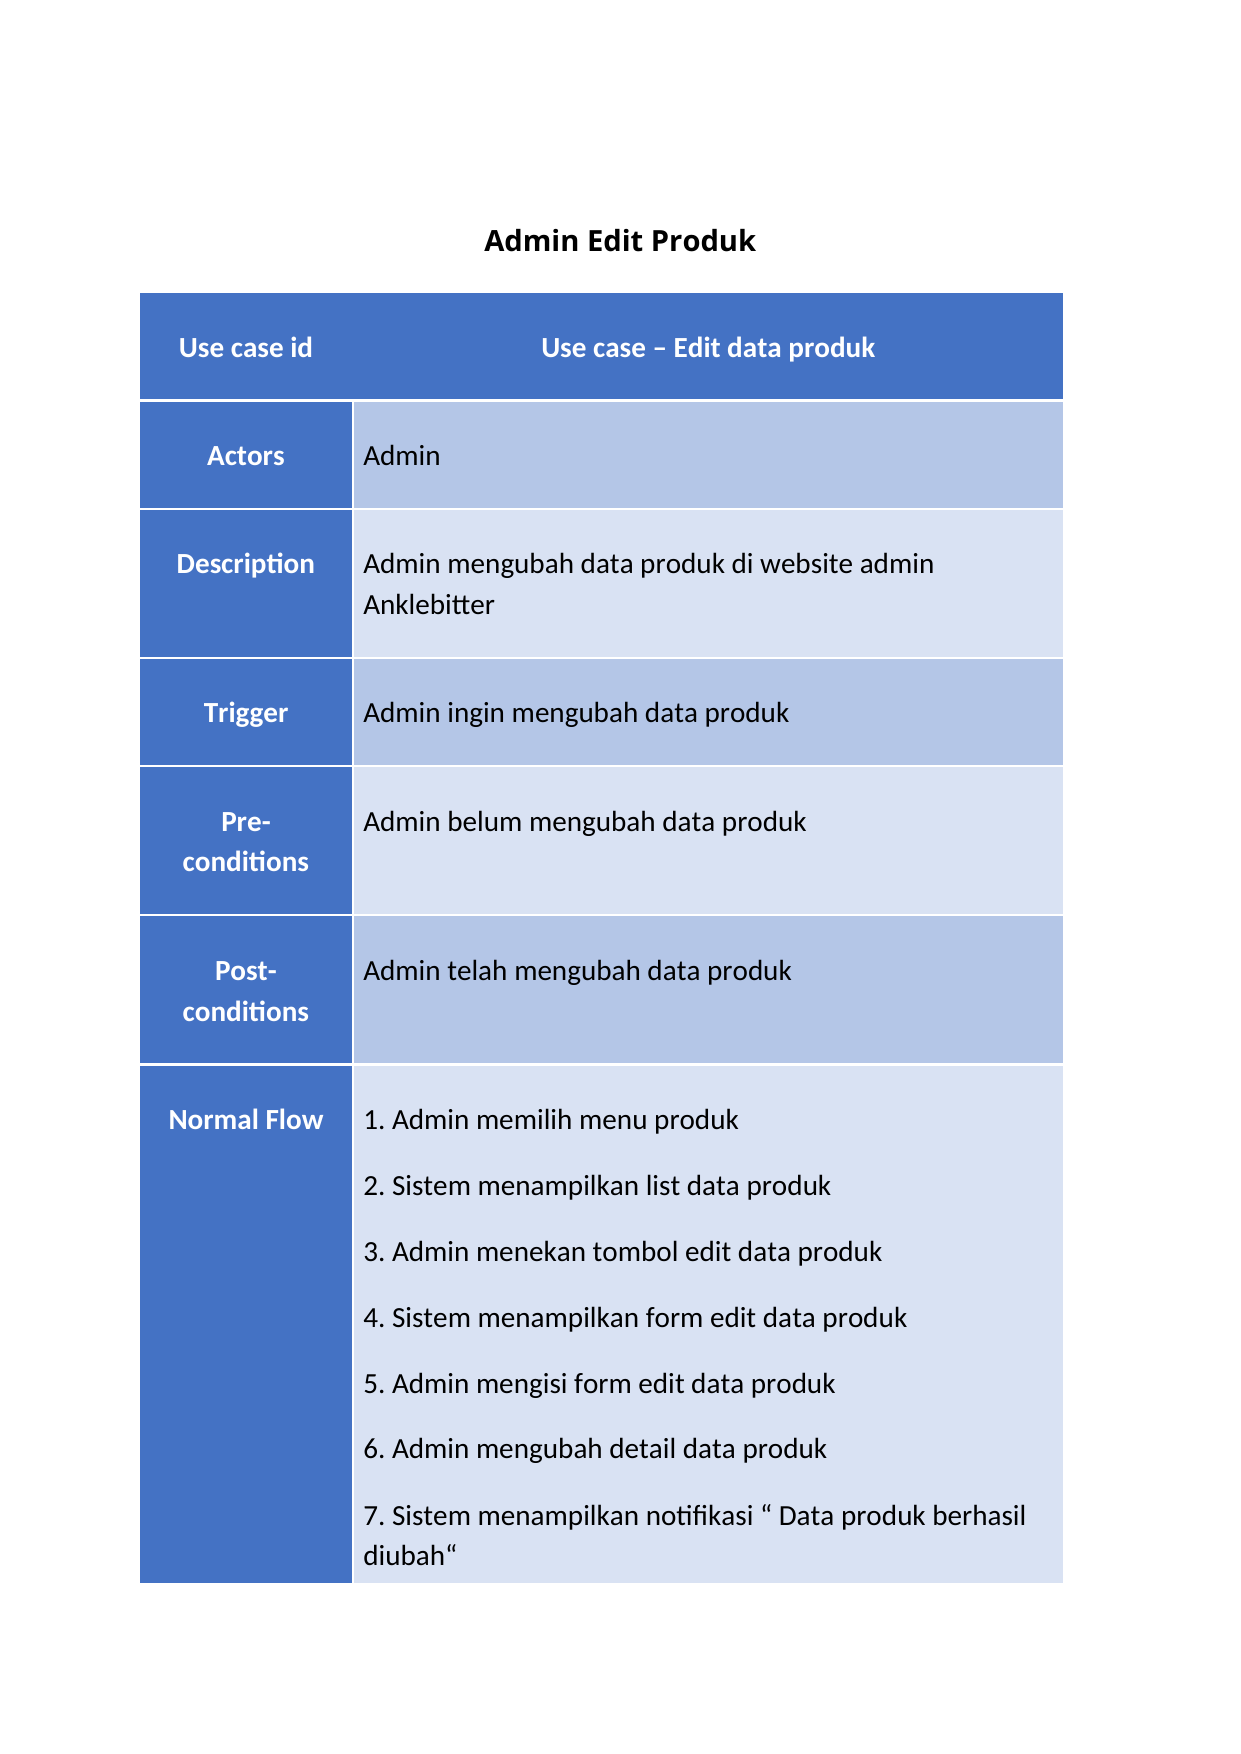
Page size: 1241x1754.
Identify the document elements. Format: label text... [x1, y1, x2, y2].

table_cell Trigger [140, 659, 352, 765]
table_cell Admin telah mengubah data produk [354, 916, 1063, 1063]
table_cell Admin belum mengubah data produk [354, 767, 1063, 914]
table_cell Pre-conditions [140, 767, 352, 914]
table_cell Description [140, 510, 352, 657]
table_cell 1. Admin memilih menu produk 2. Sistem menampilkan list data produk 3. Admin menekan tombol edit data produk 4. Sistem menampilkan form edit data produk 5. Admin mengisi form edit data produk 6. Admin mengubah detail data produk 7. Sistem menampilkan notifikasi “ Data produk berhasil diubah“ [354, 1066, 1063, 1583]
table_cell Post-conditions [140, 916, 352, 1063]
table_header Use case id [140, 293, 353, 399]
table_cell Admin ingin mengubah data produk [354, 659, 1063, 765]
table_cell Admin [354, 402, 1063, 508]
table_header Use case – Edit data produk [353, 293, 1063, 399]
table_cell Admin mengubah data produk di website admin Anklebitter [354, 510, 1063, 657]
text Admin Edit Produk [150, 221, 1090, 260]
table_cell Normal Flow [140, 1066, 352, 1583]
table_cell Actors [140, 402, 352, 508]
